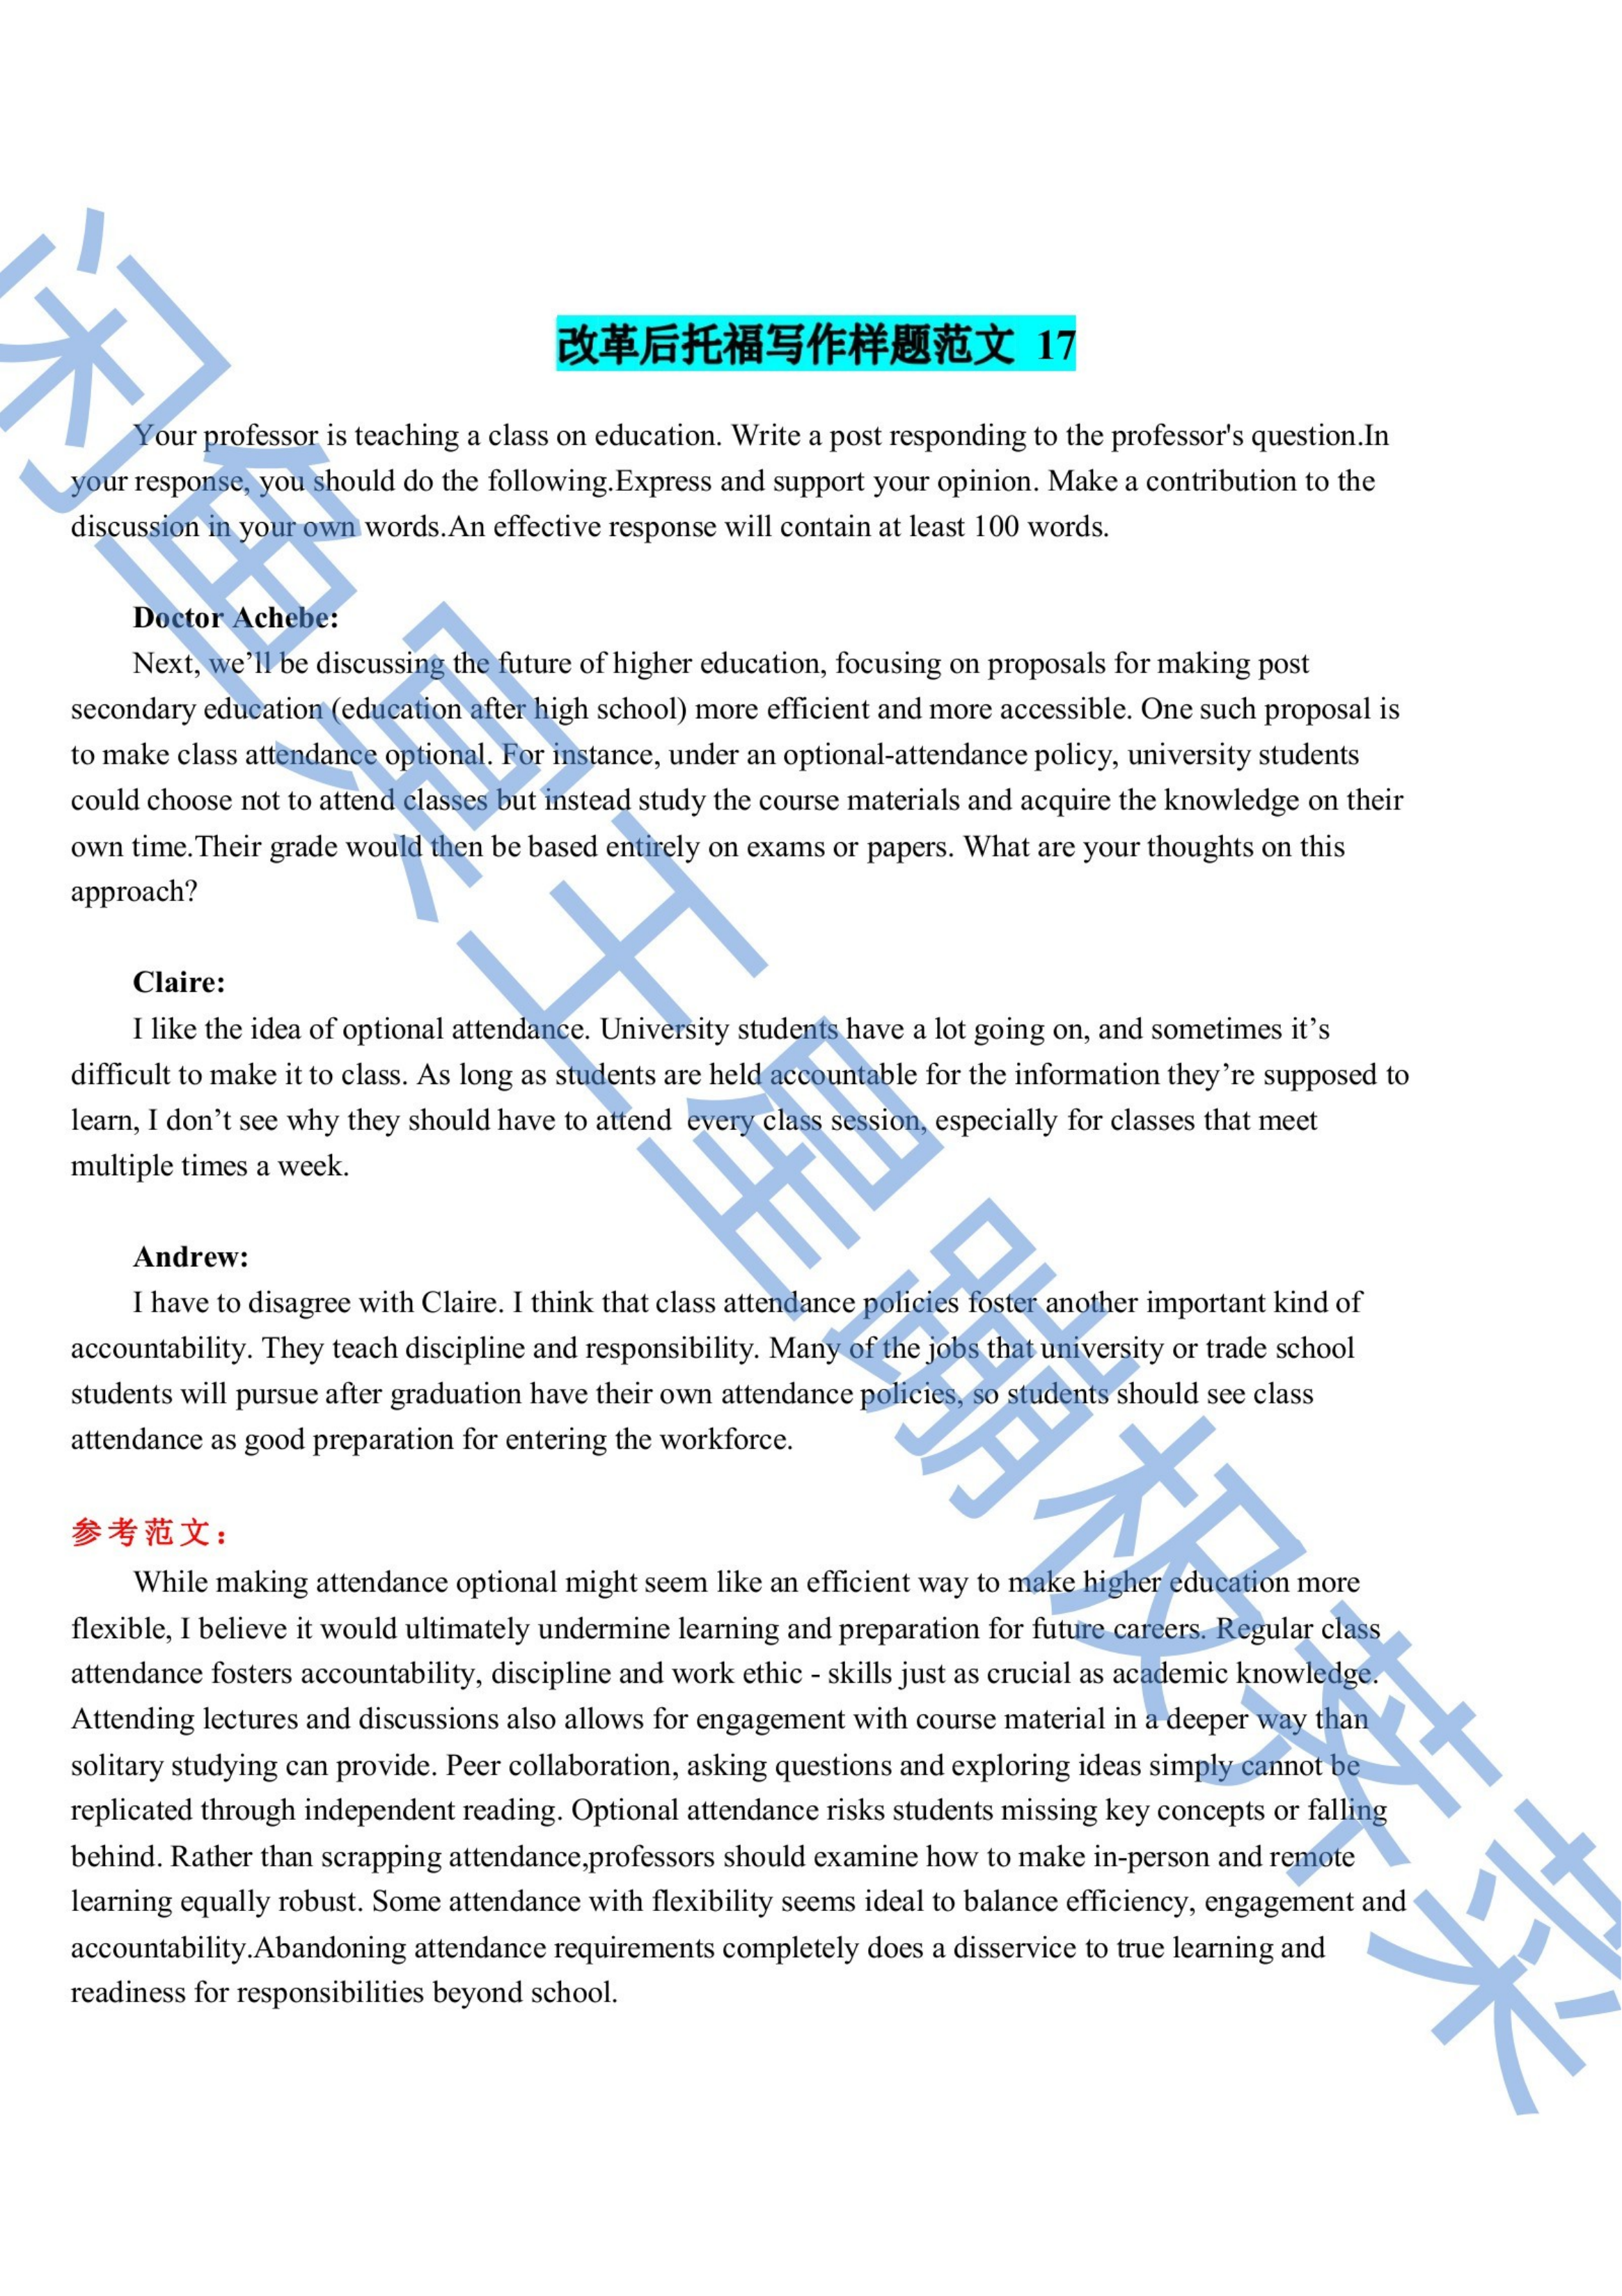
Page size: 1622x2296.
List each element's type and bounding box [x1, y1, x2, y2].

picture [0, 195, 1621, 2125]
